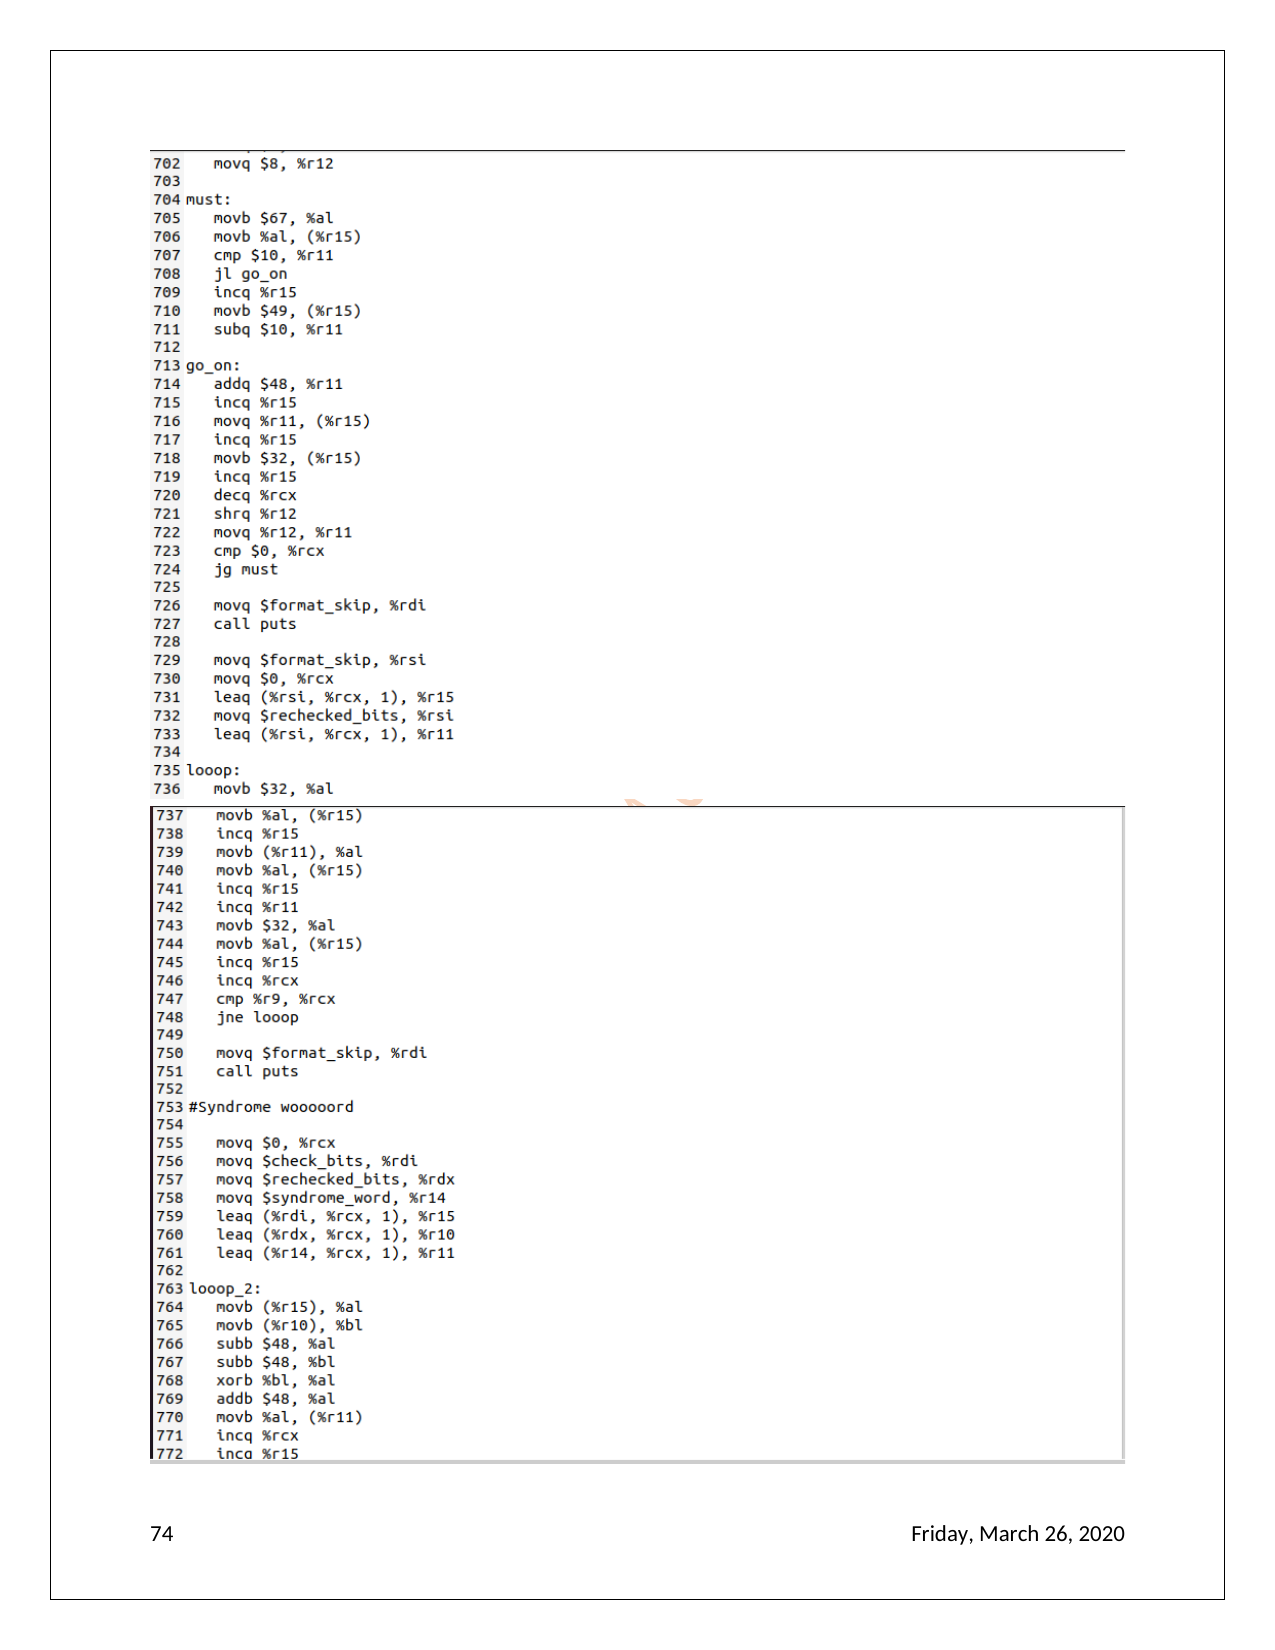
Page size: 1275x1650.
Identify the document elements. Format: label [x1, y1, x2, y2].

picture [150, 150, 1125, 799]
picture [150, 806, 1125, 1464]
